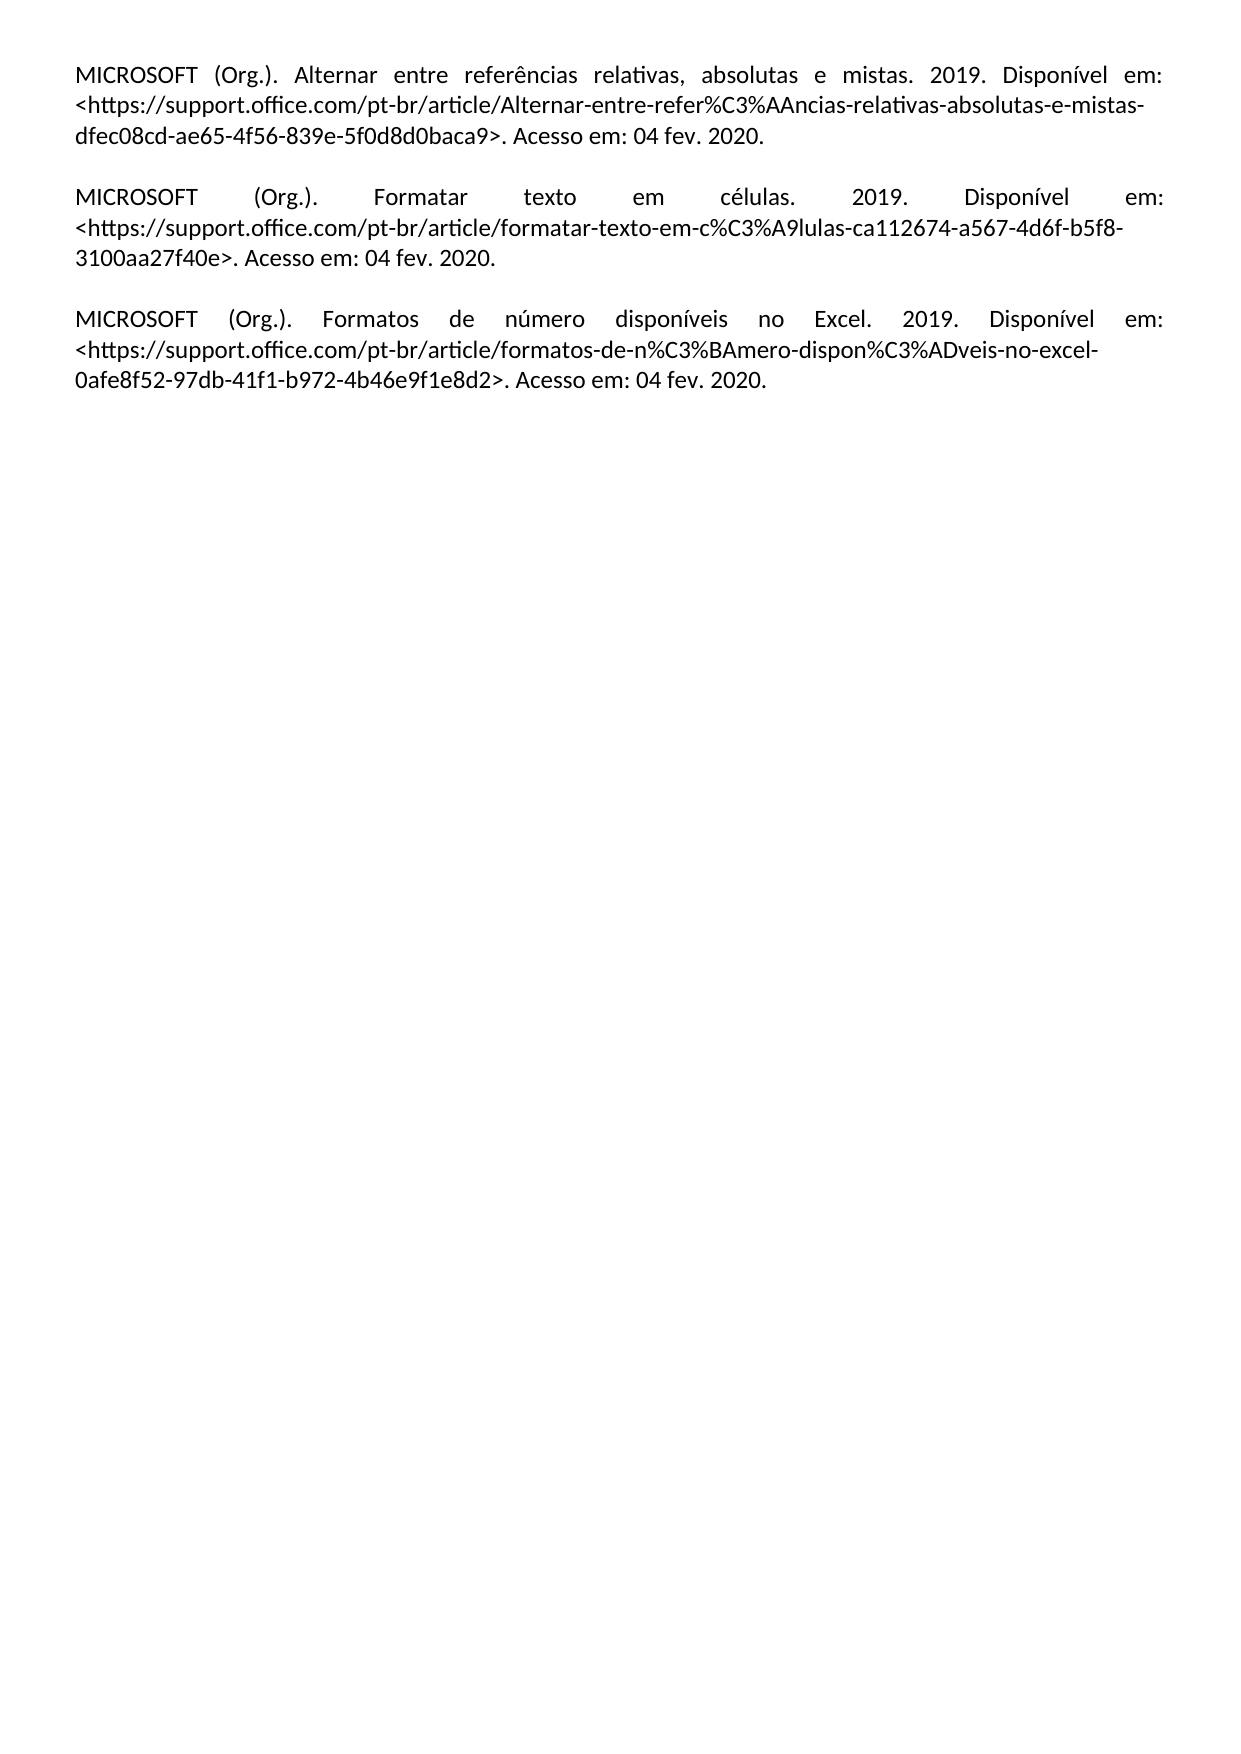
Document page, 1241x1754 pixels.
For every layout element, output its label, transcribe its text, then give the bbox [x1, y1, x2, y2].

text MICROSOFT (Org.). Formatos de número disponíveis no Excel. 2019. Disponível em: <https://support.office.com/pt-br/article/formatos-de-n%C3%BAmero-dispon%C3%ADveis-no-excel-0afe8f52-97db-41f1-b972-4b46e9f1e8d2>. Acesso em: 04 fev. 2020. [75, 303, 1165, 395]
text MICROSOFT (Org.). Alternar entre referências relativas, absolutas e mistas. 2019. Disponível em: <https://support.office.com/pt-br/article/Alternar-entre-refer%C3%AAncias-relativas-absolutas-e-mistas-dfec08cd-ae65-4f56-839e-5f0d8d0baca9>. Acesso em: 04 fev. 2020. [75, 59, 1165, 151]
text MICROSOFT (Org.). Formatar texto em células. 2019. Disponível em: <https://support.office.com/pt-br/article/formatar-texto-em-c%C3%A9lulas-ca112674-a567-4d6f-b5f8-3100aa27f40e>. Acesso em: 04 fev. 2020. [75, 181, 1165, 273]
